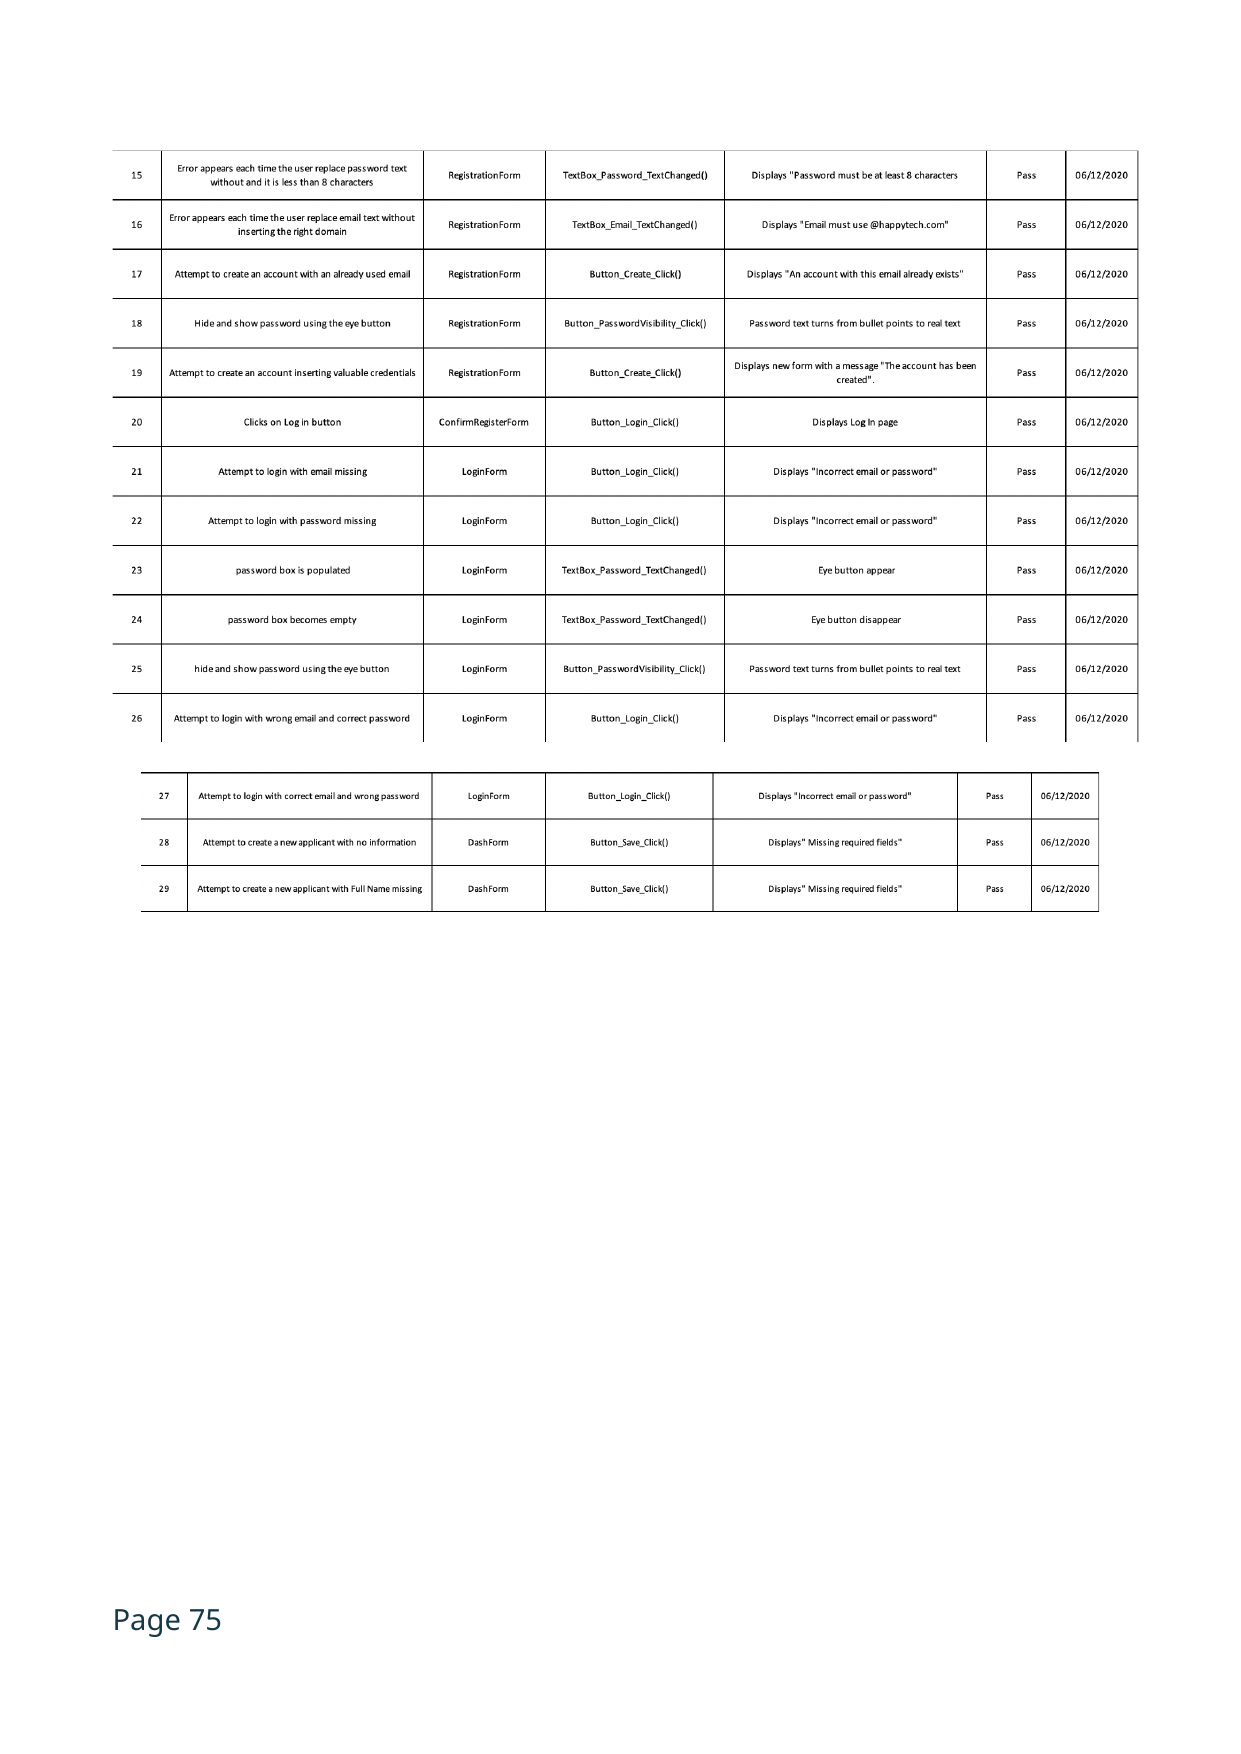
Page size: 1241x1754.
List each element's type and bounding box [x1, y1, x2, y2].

picture [112, 150, 1139, 742]
picture [141, 772, 1100, 912]
